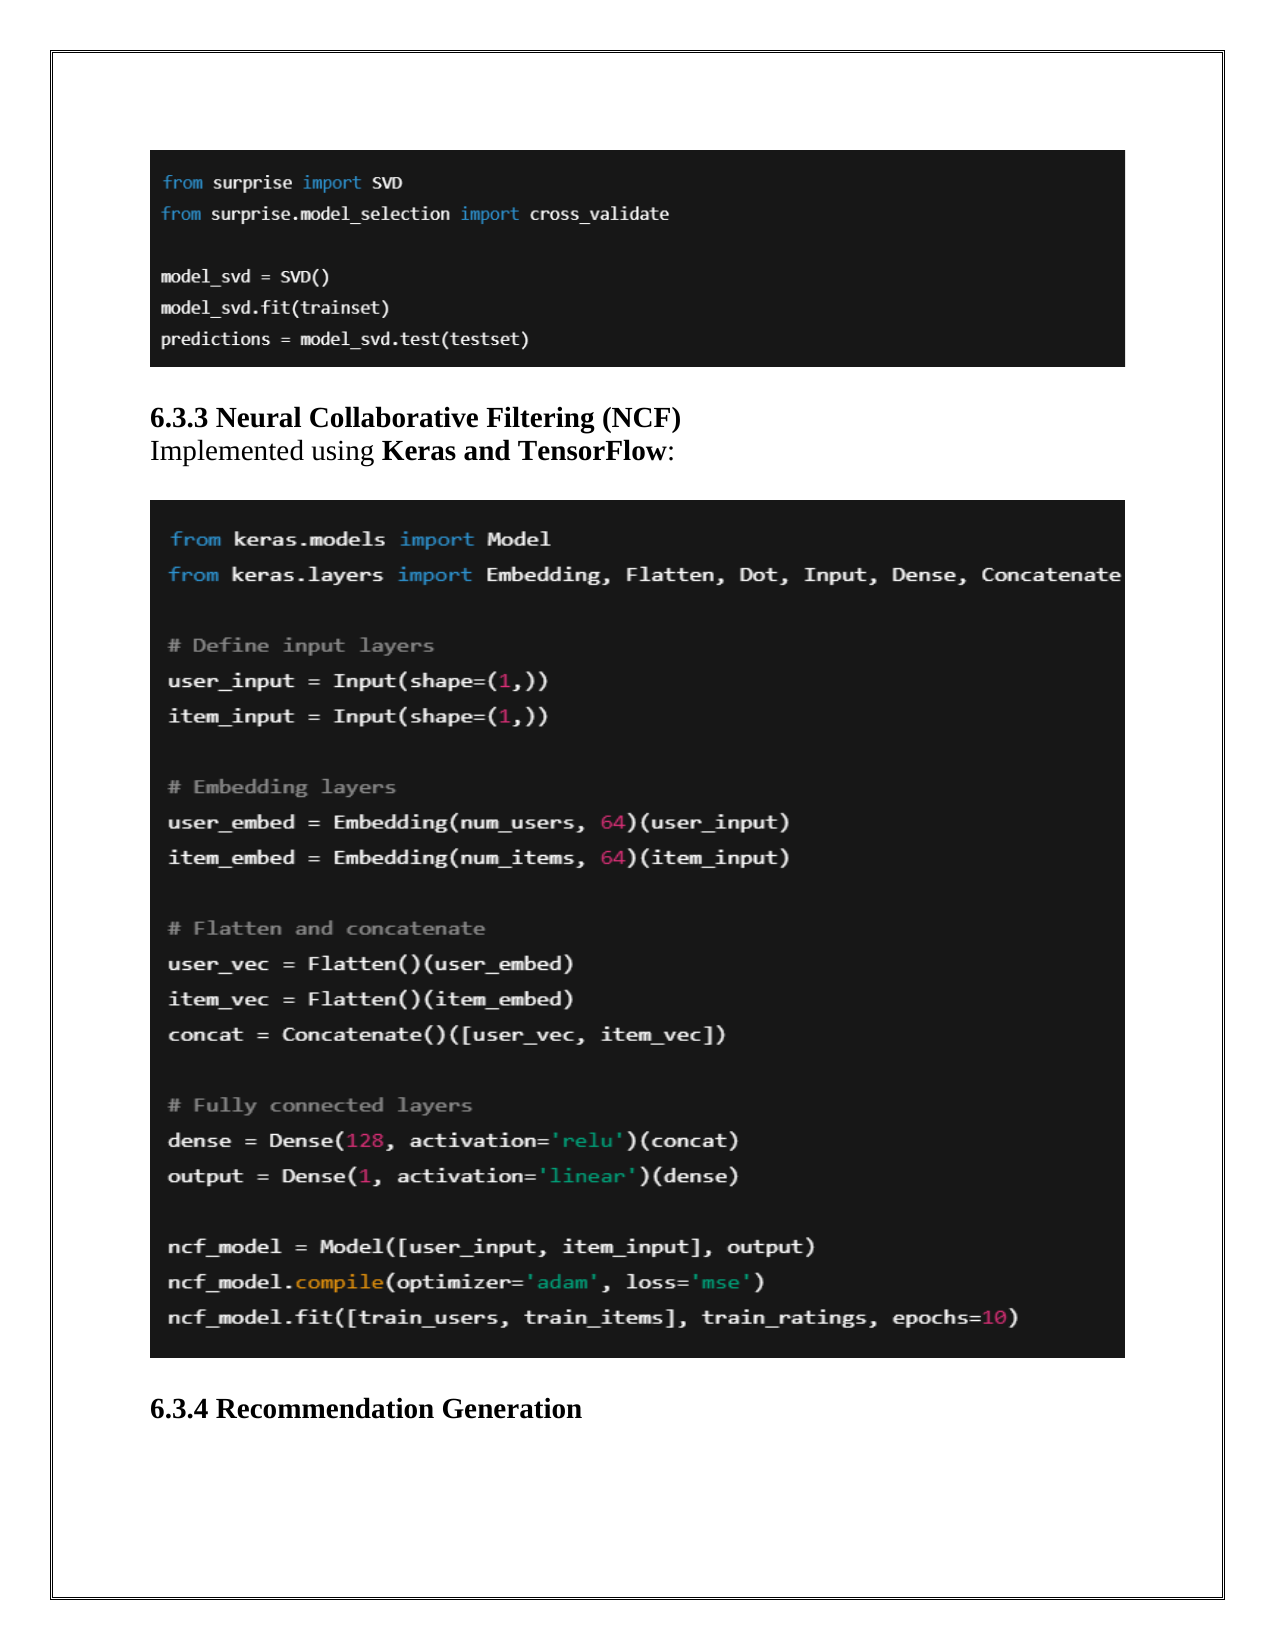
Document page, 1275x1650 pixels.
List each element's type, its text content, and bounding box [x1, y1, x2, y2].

picture [150, 150, 1125, 367]
text 6.3.4 Recommendation Generation [150, 1391, 1125, 1424]
text Implemented using Keras and TensorFlow: [150, 433, 1125, 467]
text 6.3.3 Neural Collaborative Filtering (NCF) [150, 400, 1125, 433]
picture [150, 500, 1125, 1358]
